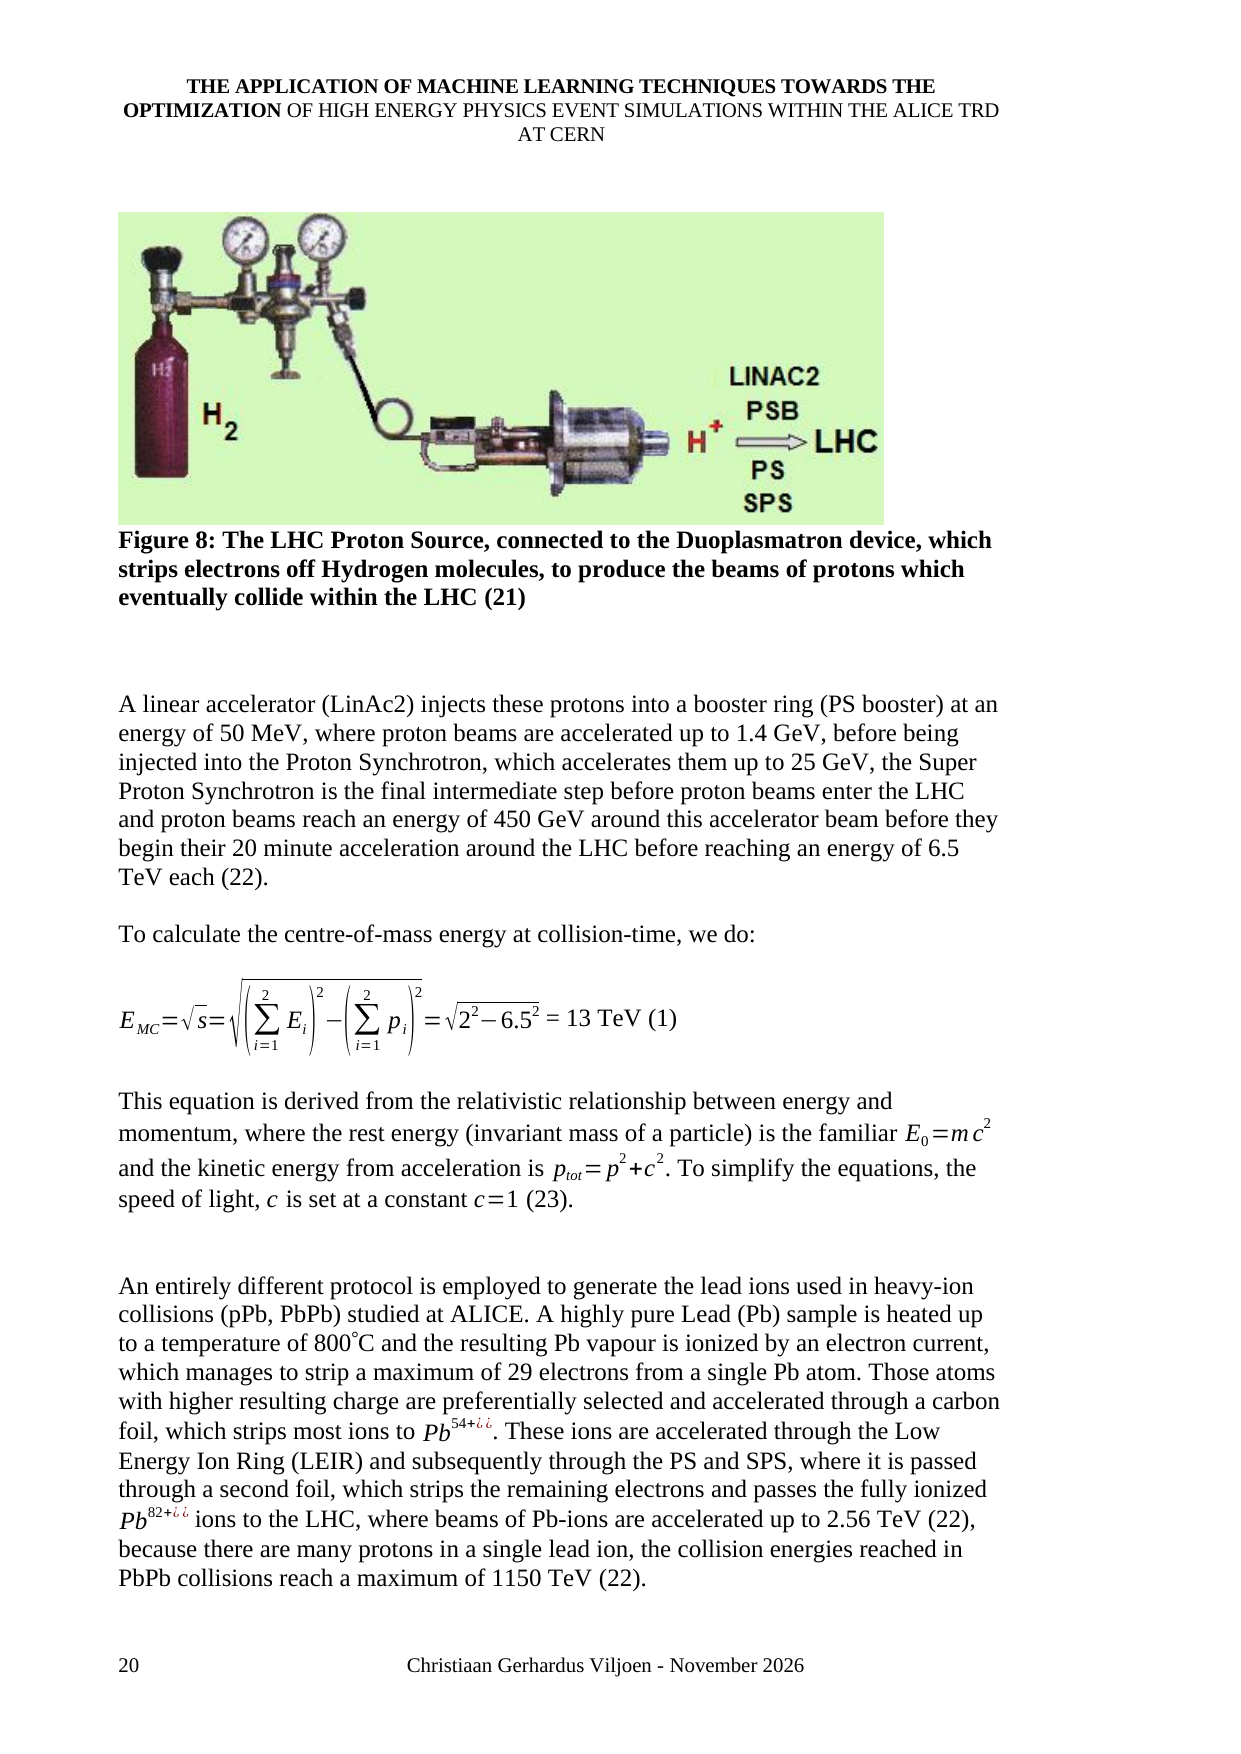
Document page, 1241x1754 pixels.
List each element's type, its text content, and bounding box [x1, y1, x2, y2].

text An entirely different protocol is employed to generate the lead ions used in heavy-ion collisions (pPb, PbPb) studied at ALICE. A highly pure Lead (Pb) sample is heated up to a temperature of 800C and the resulting Pb vapour is ionized by an electron current, which manages to strip a maximum of 29 electrons from a single Pb atom. Those atoms with higher resulting charge are preferentially selected and accelerated through a carbon foil, which strips most ions to . These ions are accelerated through the Low Energy Ion Ring (LEIR) and subsequently through the PS and SPS, where it is passed through a second foil, which strips the remaining electrons and passes the fully ionized ions to the LHC, where beams of Pb-ions are accelerated up to 2.56 TeV , because there are many protons in a single lead ion, the collision energies reached in PbPb collisions reach a maximum of 1150 TeV . [118, 1271, 1004, 1592]
text Figure 8: The LHC Proton Source, connected to the Duoplasmatron device, which strips electrons off Hydrogen molecules, to produce the beams of protons which eventually collide within the LHC [118, 525, 1004, 611]
text A linear accelerator (LinAc2) injects these protons into a booster ring (PS booster) at an energy of 50 MeV, where proton beams are accelerated up to 1.4 GeV, before being injected into the Proton Synchrotron, which accelerates them up to 25 GeV, the Super Proton Synchrotron is the final intermediate step before proton beams enter the LHC and proton beams reach an energy of 450 GeV around this accelerator beam before they begin their 20 minute acceleration around the LHC before reaching an energy of 6.5 TeV each . [118, 689, 1004, 891]
picture [118, 212, 884, 525]
text To calculate the centre-of-mass energy at collision-time, we do: [118, 919, 1004, 948]
text This equation is derived from the relativistic relationship between energy and momentum, where the rest energy (invariant mass of a particle) is the familiar and the kinetic energy from acceleration is . To simplify the equations, the speed of light, is set at a constant . [118, 1086, 1004, 1213]
text = 13 TeV [118, 977, 1004, 1057]
